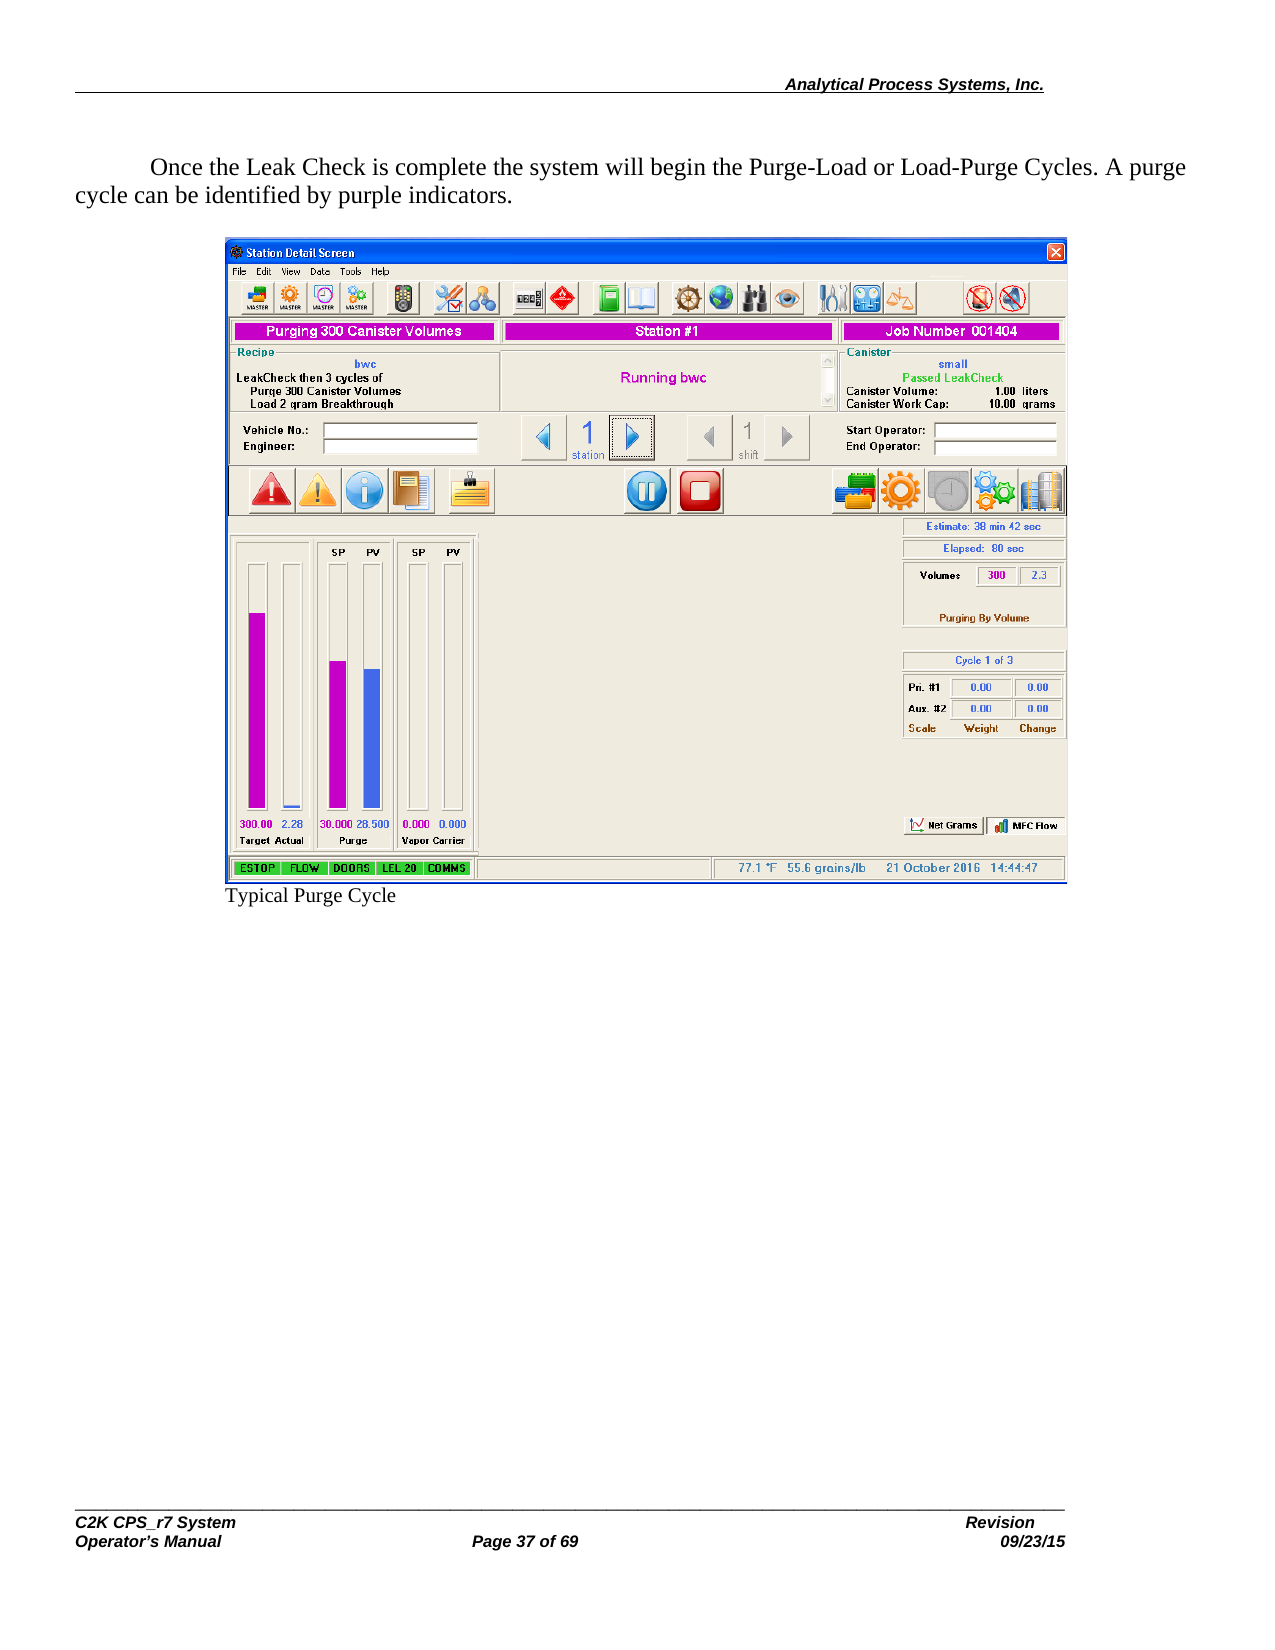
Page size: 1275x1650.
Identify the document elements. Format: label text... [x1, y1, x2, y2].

text Once the Leak Check is complete the system will begin the Purge-Load or Load-Purge Cycles. A purge cycle can be identified by purple indicators. [75, 152, 1200, 209]
picture [225, 237, 1068, 884]
text Typical Purge Cycle [75, 883, 1200, 907]
